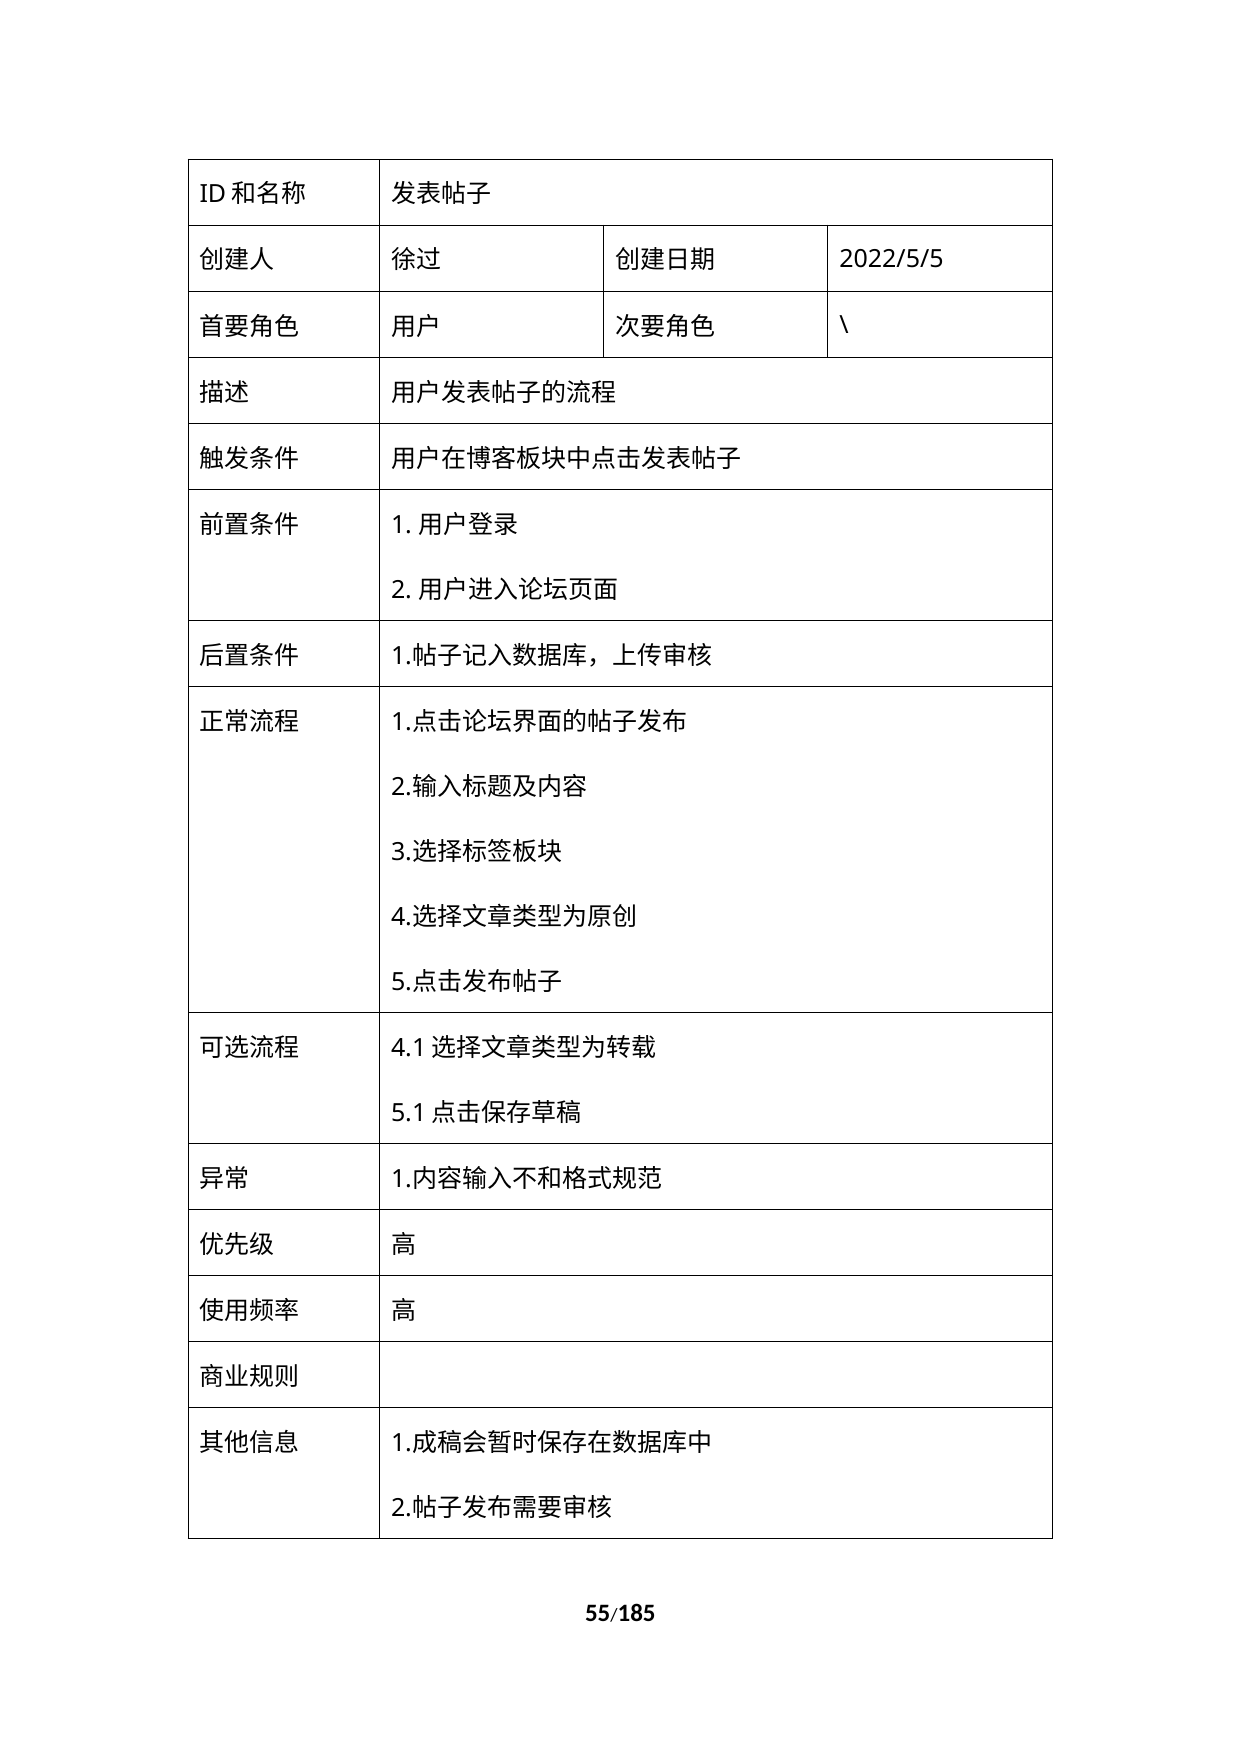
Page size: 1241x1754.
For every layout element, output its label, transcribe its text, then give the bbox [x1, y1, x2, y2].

table_cell 用户发表帖子的流程 [380, 358, 1052, 423]
table_cell 触发条件 [189, 424, 379, 489]
table_cell 商业规则 [189, 1342, 379, 1407]
table_cell 高 [380, 1210, 1052, 1275]
table_cell 1.点击论坛界面的帖子发布 2.输入标题及内容 3.选择标签板块 4.选择文章类型为原创 5.点击发布帖子 [380, 687, 1052, 1012]
table_cell 描述 [189, 358, 379, 423]
table_cell 正常流程 [189, 687, 379, 1012]
table_cell 优先级 [189, 1210, 379, 1275]
table_cell 用户在博客板块中点击发表帖子 [380, 424, 1052, 489]
table_header ID和名称 [189, 160, 379, 224]
table_cell 首要角色 [189, 292, 379, 357]
table_cell 创建人 [189, 226, 379, 291]
table_cell 创建日期 [604, 226, 827, 291]
table_cell 高 [380, 1276, 1052, 1341]
table_cell 1.帖子记入数据库，上传审核 [380, 621, 1052, 686]
table_cell \ [828, 292, 1052, 357]
table_cell 次要角色 [604, 292, 827, 357]
table_cell 前置条件 [189, 490, 379, 620]
table_cell 可选流程 [189, 1013, 379, 1143]
table_cell 1. 用户登录 2. 用户进入论坛页面 [380, 490, 1052, 620]
table_cell 1.成稿会暂时保存在数据库中 2.帖子发布需要审核 [380, 1408, 1052, 1538]
table_cell [380, 1342, 1052, 1407]
table_cell 1.内容输入不和格式规范 [380, 1144, 1052, 1209]
table_cell 异常 [189, 1144, 379, 1209]
table_cell 用户 [380, 292, 603, 357]
table_cell 4.1选择文章类型为转载 5.1点击保存草稿 [380, 1013, 1052, 1143]
table_header 发表帖子 [380, 160, 1052, 224]
table_cell 其他信息 [189, 1408, 379, 1538]
table_cell 使用频率 [189, 1276, 379, 1341]
table_cell 后置条件 [189, 621, 379, 686]
table_cell 徐过 [380, 226, 603, 291]
table_cell 2022/5/5 [828, 226, 1052, 291]
